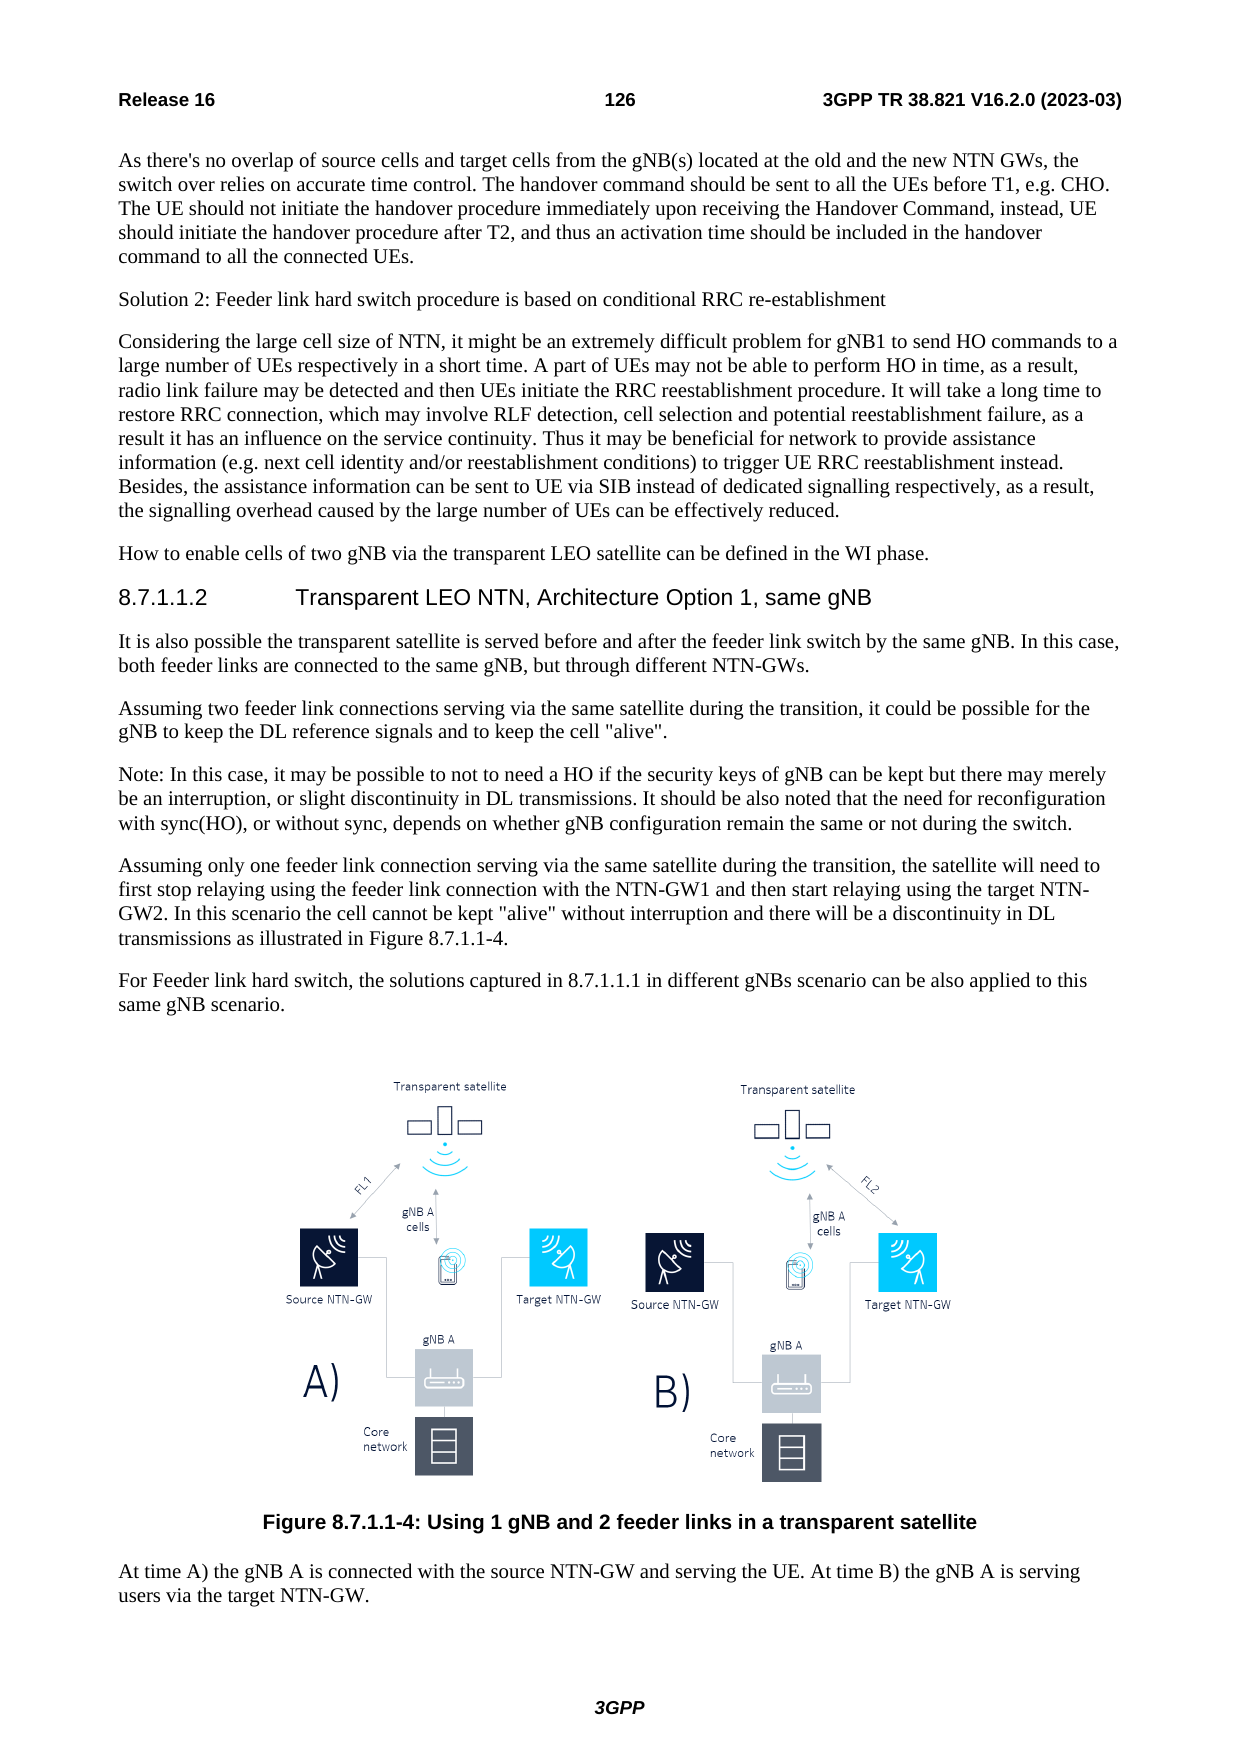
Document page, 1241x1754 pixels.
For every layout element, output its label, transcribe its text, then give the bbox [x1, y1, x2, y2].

text It is also possible the transparent satellite is served before and after the feeder link switch by the same gNB. In this case, both feeder links are connected to the same gNB, but through different NTN-GWs. [118, 628, 1122, 677]
text Assuming only one feeder link connection serving via the same satellite during the transition, the satellite will need to first stop relaying using the feeder link connection with the NTN-GW1 and then start relaying using the target NTN-GW2. In this scenario the cell cannot be kept "alive" without interruption and there will be a discontinuity in DL transmissions as illustrated in Figure 8.7.1.1-4. [118, 853, 1122, 949]
text Assuming two feeder link connections serving via the same satellite during the transition, it could be possible for the gNB to keep the DL reference signals and to keep the cell "alive". [118, 695, 1122, 743]
text Solution 2: Feeder link hard switch procedure is based on conditional RRC re-establishment [118, 287, 1122, 311]
text Considering the large cell size of NTN, it might be an extremely difficult problem for gNB1 to send HO commands to a large number of UEs respectively in a short time. A part of UEs may not be able to perform HO in time, as a result, radio link failure may be detected and then UEs initiate the RRC reestablishment procedure. It will take a long time to restore RRC connection, which may involve RLF detection, cell selection and potential reestablishment failure, as a result it has an influence on the service continuity. Thus it may be beneficial for network to provide assistance information (e.g. next cell identity and/or reestablishment conditions) to trigger UE RRC reestablishment instead. Besides, the assistance information can be sent to UE via SIB instead of dedicated signalling respectively, as a result, the signalling overhead caused by the large number of UEs can be effectively reduced. [118, 329, 1122, 522]
text As there's no overlap of source cells and target cells from the gNB(s) located at the old and the new NTN GWs, the switch over relies on accurate time control. The handover command should be sent to all the UEs before T1, e.g. CHO. The UE should not initiate the handover procedure immediately upon receiving the Handover Command, instead, UE should initiate the handover procedure after T2, and thus an activation time should be included in the handover command to all the connected UEs. [118, 147, 1122, 268]
subtitle 8.7.1.1.2 Transparent LEO NTN, Architecture Option 1, same gNB [118, 583, 1122, 610]
picture [282, 1077, 958, 1491]
text For Feeder link hard switch, the solutions captured in 8.7.1.1.1 in different gNBs scenario can be also applied to this same gNB scenario. [118, 968, 1122, 1016]
text Figure 8.7.1.1-4: Using 1 gNB and 2 feeder links in a transparent satellite [118, 1509, 1122, 1533]
text Note: In this case, it may be possible to not to need a HO if the security keys of gNB can be kept but there may merely be an interruption, or slight discontinuity in DL transmissions. It should be also noted that the need for reconfiguration with sync(HO), or without sync, depends on whether gNB configuration remain the same or not during the switch. [118, 762, 1122, 834]
text How to enable cells of two gNB via the transparent LEO satellite can be defined in the WI phase. [118, 541, 1122, 565]
text At time A) the gNB A is connected with the source NTN-GW and serving the UE. At time B) the gNB A is serving users via the target NTN-GW. [118, 1558, 1122, 1607]
